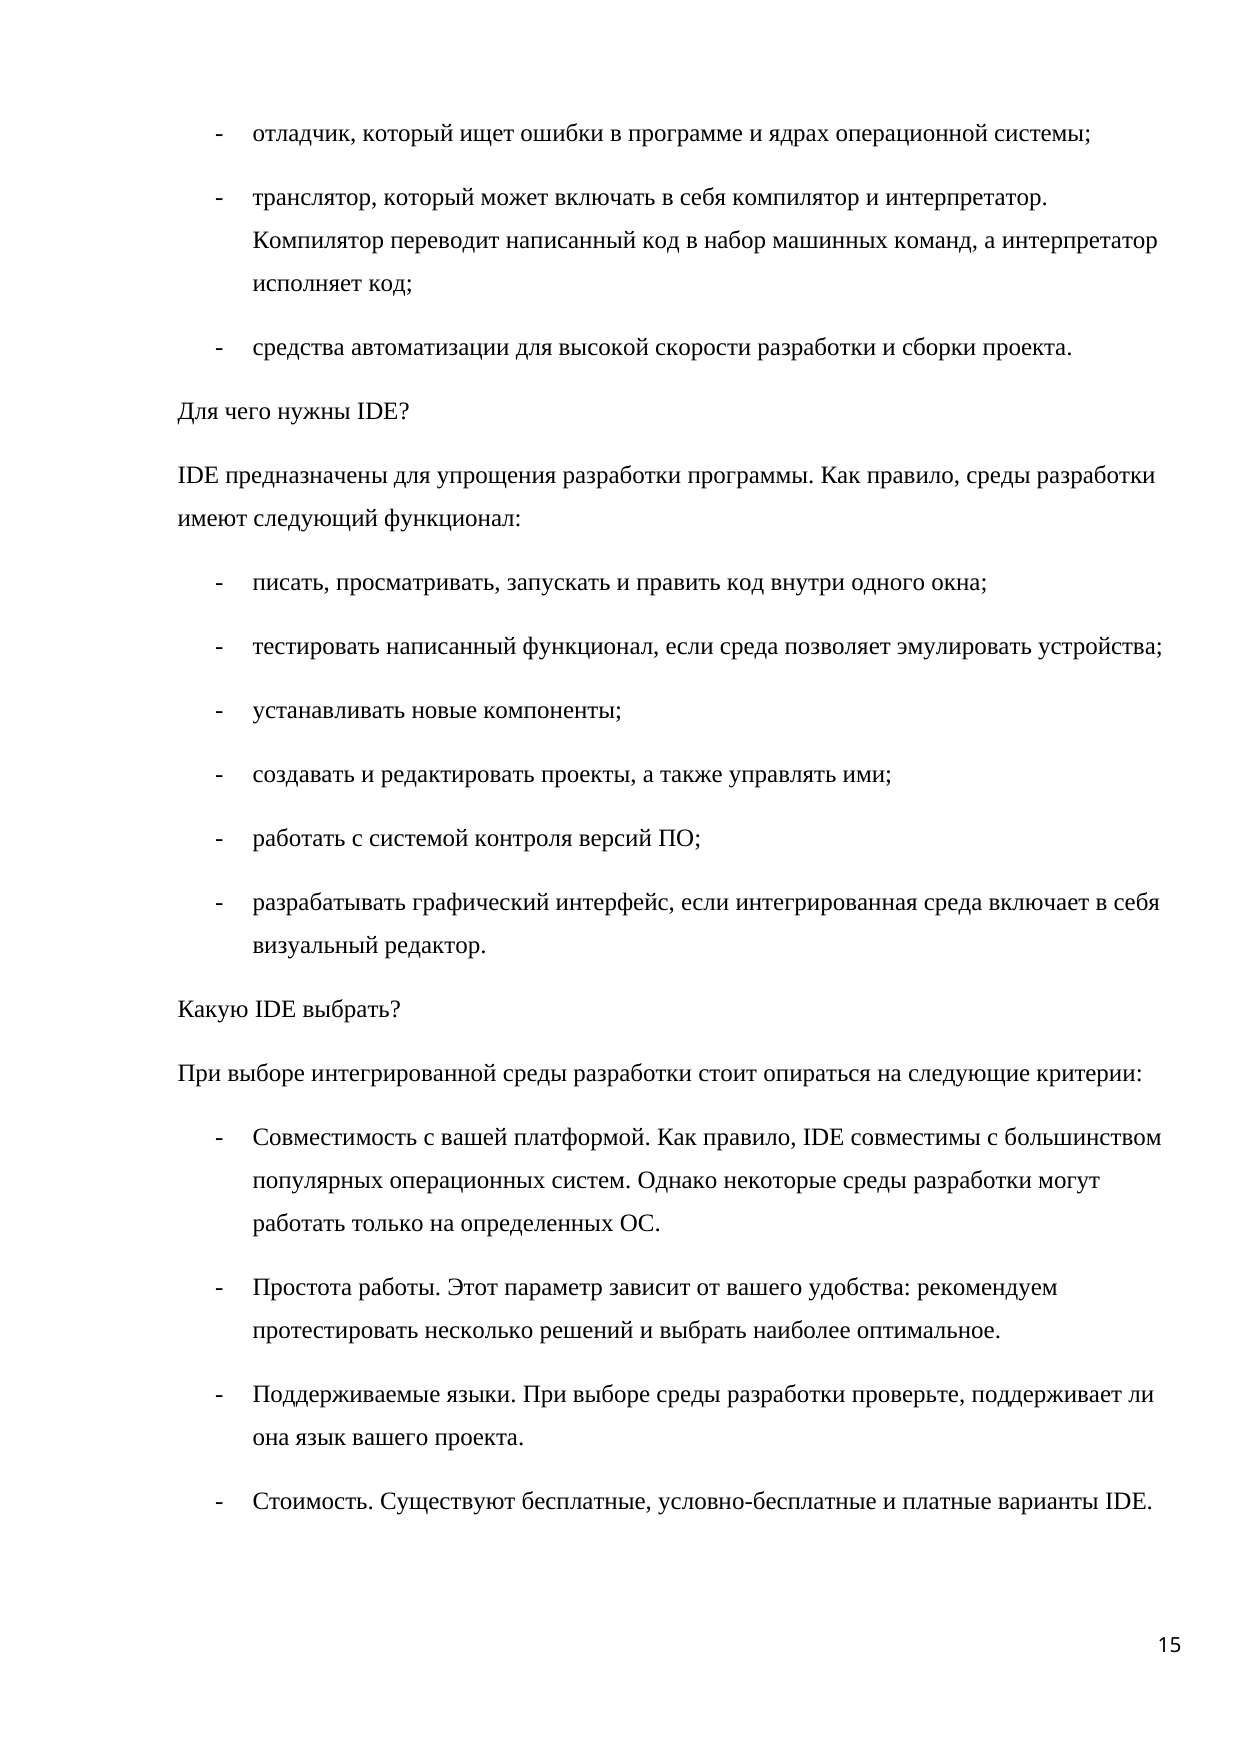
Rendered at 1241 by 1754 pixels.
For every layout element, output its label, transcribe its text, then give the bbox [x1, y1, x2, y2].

list отладчик, который ищет ошибки в программе и ядрах операционной системы; [215, 118, 1181, 147]
list средства автоматизации для высокой скорости разработки и сборки проекта. [215, 332, 1181, 361]
text При выборе интегрированной среды разработки стоит опираться на следующие критерии: [177, 1058, 1181, 1087]
list тестировать написанный функционал, если среда позволяет эмулировать устройства; [215, 631, 1181, 660]
list транслятор, который может включать в себя компилятор и интерпретатор. Компилятор переводит написанный код в набор машинных команд, а интерпретатор исполняет код; [215, 182, 1181, 297]
text IDE предназначены для упрощения разработки программы. Как правило, среды разработки имеют следующий функционал: [177, 460, 1181, 532]
list создавать и редактировать проекты, а также управлять ими; [215, 759, 1181, 788]
list Стоимость. Существуют бесплатные, условно-бесплатные и платные варианты IDE. [215, 1486, 1181, 1515]
list Поддерживаемые языки. При выборе среды разработки проверьте, поддерживает ли она язык вашего проекта. [215, 1379, 1181, 1451]
list работать с системой контроля версий ПО; [215, 823, 1181, 852]
list Совместимость с вашей платформой. Как правило, IDE совместимы с большинством популярных операционных систем. Однако некоторые среды разработки могут работать только на определенных ОС. [215, 1122, 1181, 1237]
text Для чего нужны IDE? [177, 396, 1181, 425]
list писать, просматривать, запускать и править код внутри одного окна; [215, 567, 1181, 596]
list Простота работы. Этот параметр зависит от вашего удобства: рекомендуем протестировать несколько решений и выбрать наиболее оптимальное. [215, 1272, 1181, 1344]
list разрабатывать графический интерфейс, если интегрированная среда включает в себя визуальный редактор. [215, 887, 1181, 959]
list устанавливать новые компоненты; [215, 695, 1181, 724]
text Какую IDE выбрать? [177, 994, 1181, 1023]
